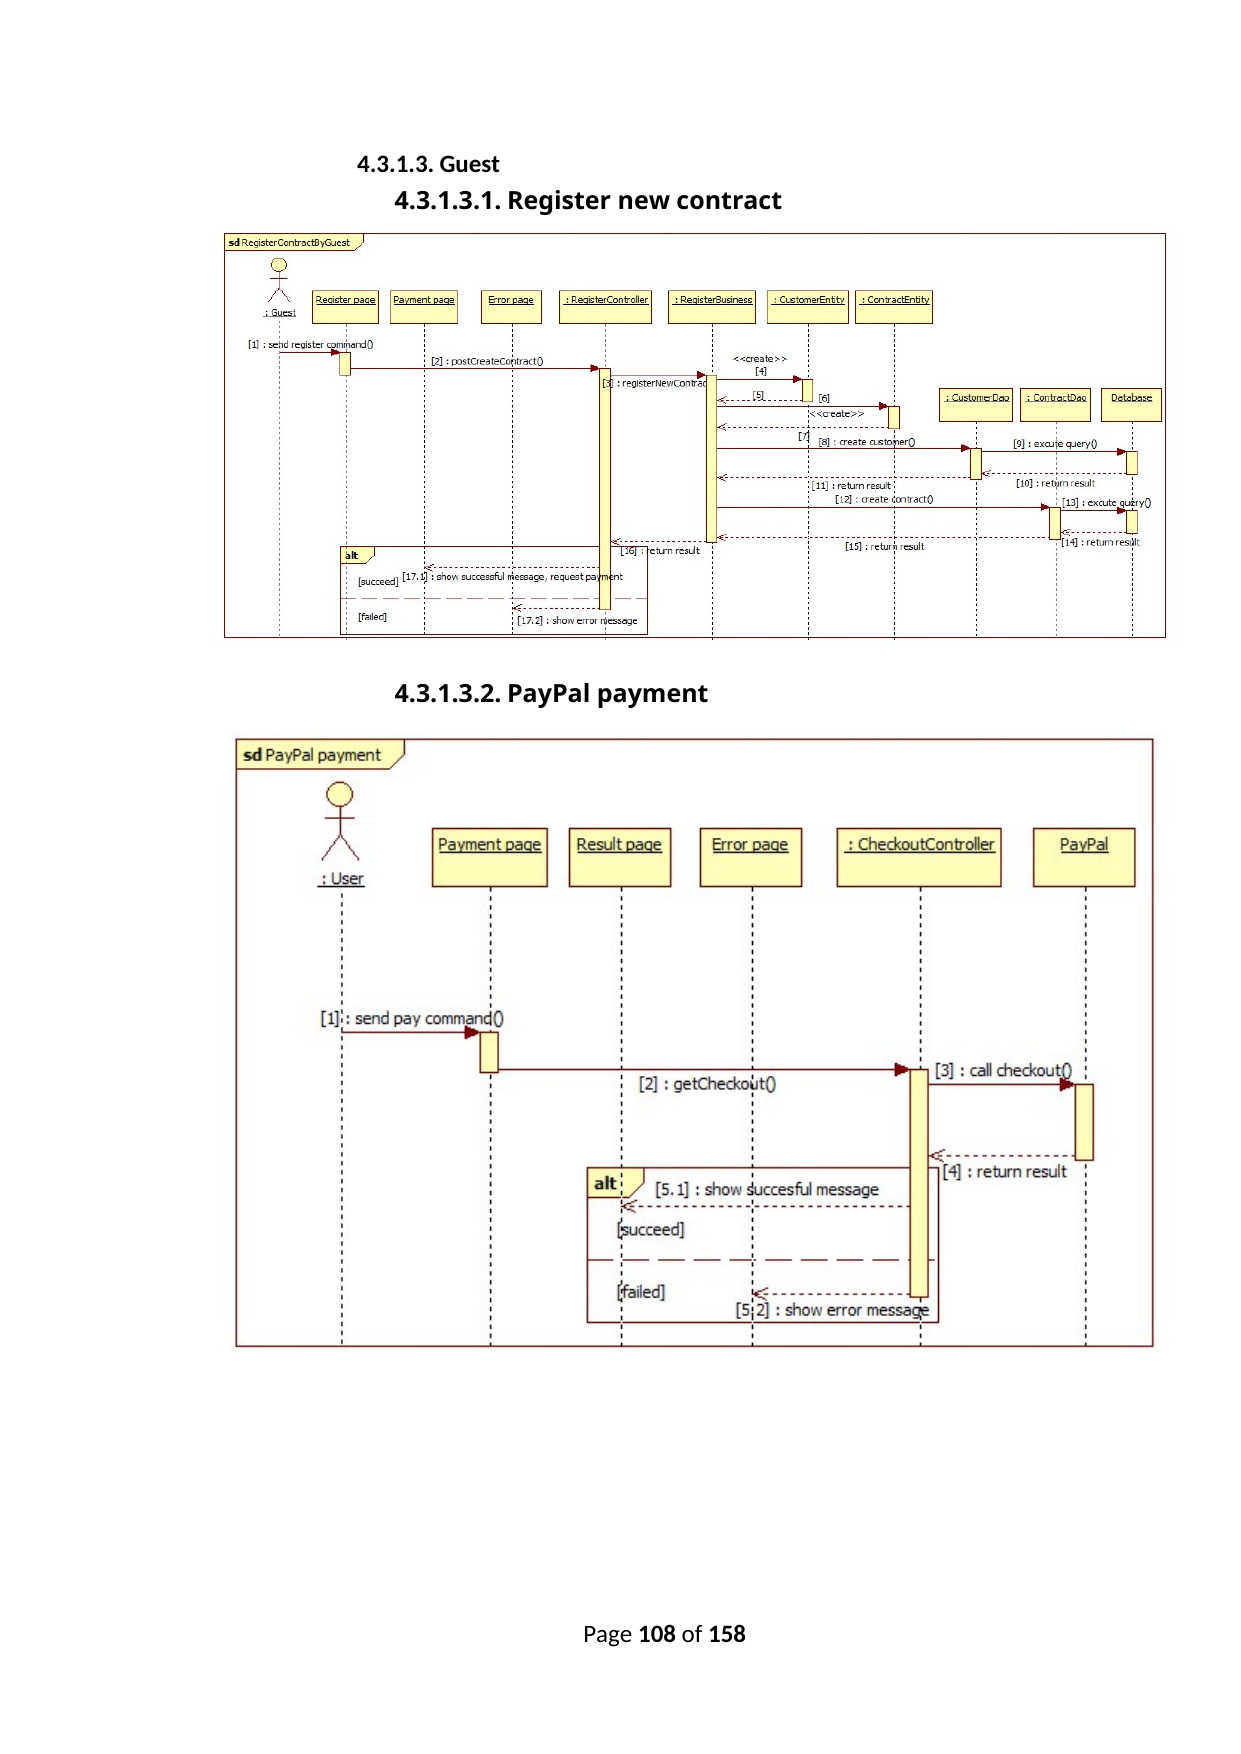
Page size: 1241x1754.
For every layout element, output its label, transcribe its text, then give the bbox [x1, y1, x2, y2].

subtitle PayPal payment [394, 676, 1122, 709]
picture [206, 216, 1182, 657]
picture [206, 709, 1182, 1377]
subtitle Register new contract [394, 182, 1122, 216]
subtitle Guest [357, 148, 1122, 178]
